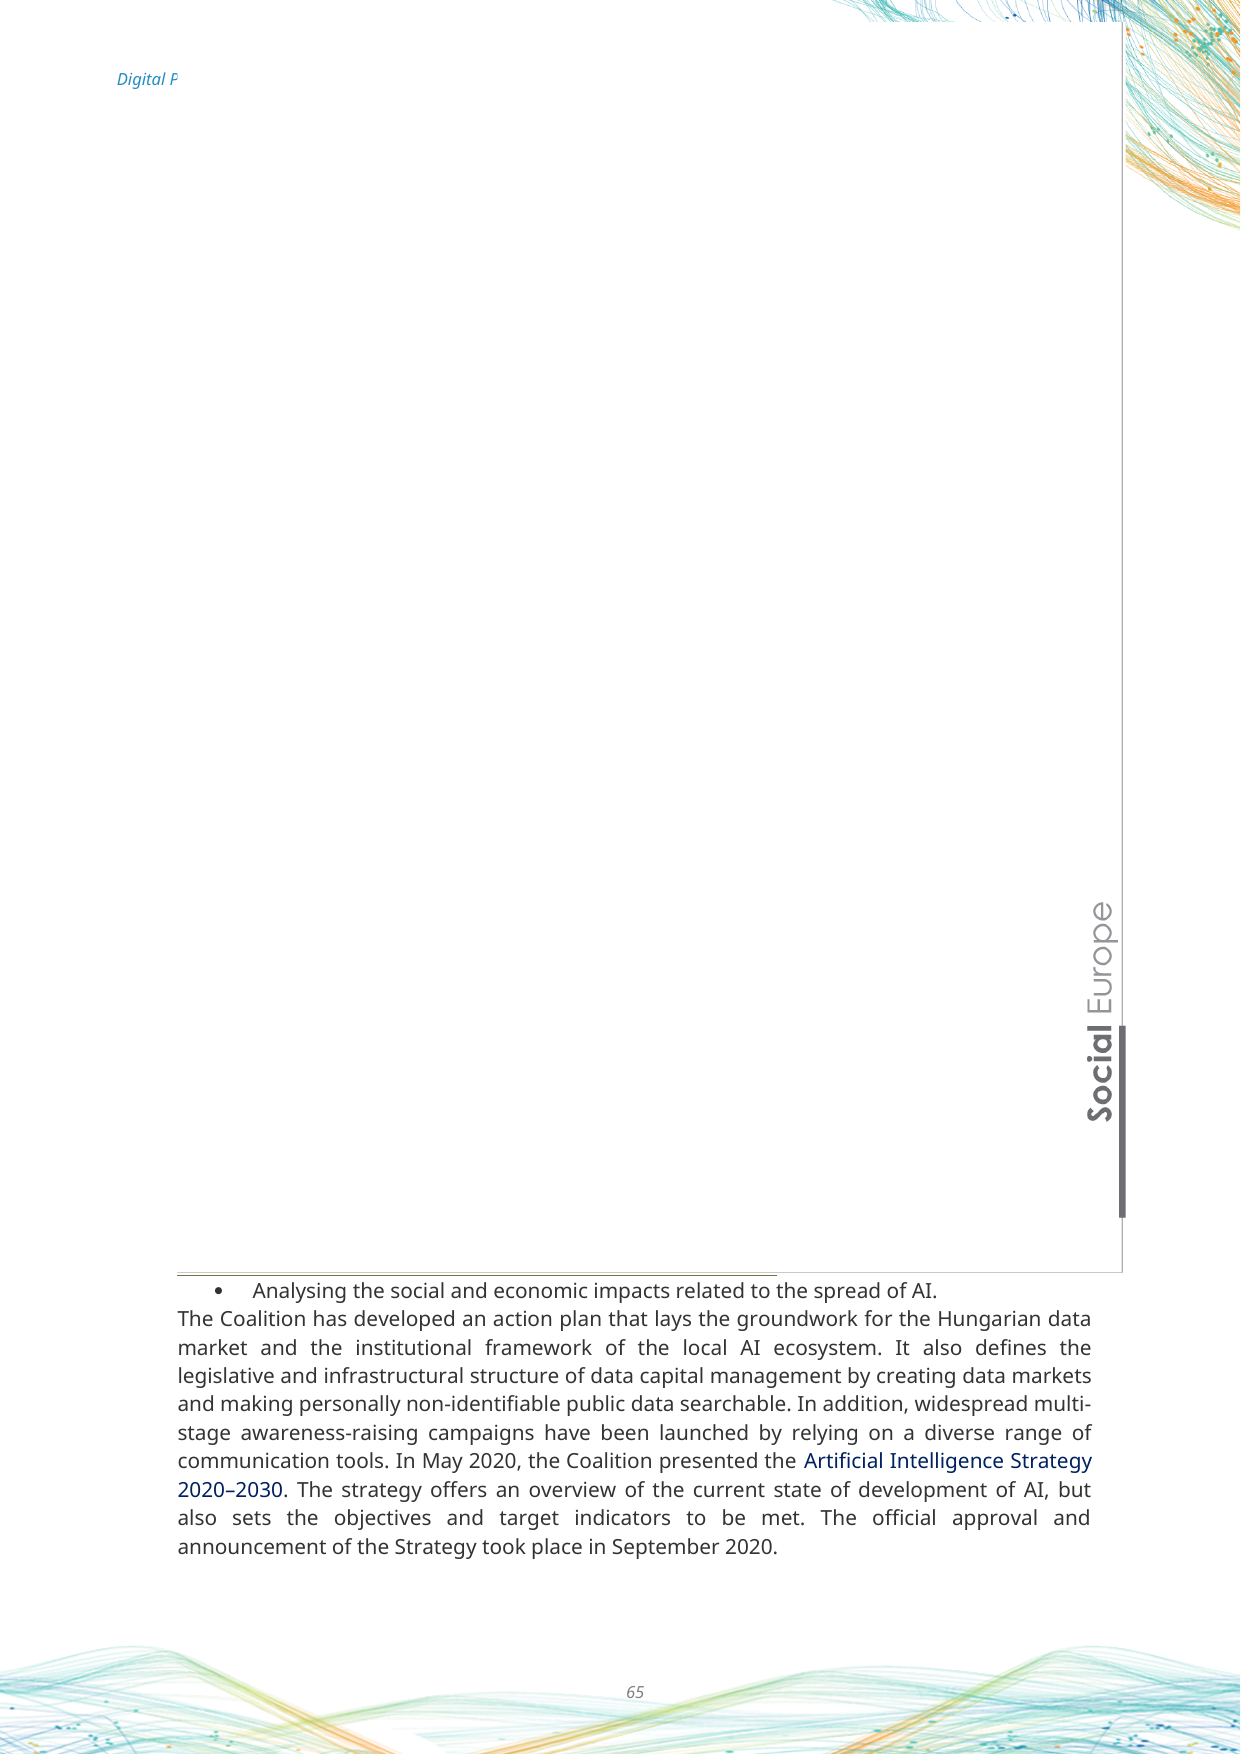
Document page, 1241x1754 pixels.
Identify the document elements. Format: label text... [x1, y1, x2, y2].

picture [177, 0, 1241, 1273]
text The Coalition has developed an action plan that lays the groundwork for the Hungarian data market and the institutional framework of the local AI ecosystem. It also defines the legislative and infrastructural structure of data capital management by creating data markets and making personally non-identifiable public data searchable. In addition, widespread multi-stage awareness-raising campaigns have been launched by relying on a diverse range of communication tools. In May 2020, the Coalition presented the Artificial Intelligence Strategy 2020–2030. The strategy offers an overview of the current state of development of AI, but also sets the objectives and target indicators to be met. The official approval and announcement of the Strategy took place in September 2020. [177, 1304, 1092, 1560]
list Analysing the social and economic impacts related to the spread of AI. [215, 1276, 1092, 1304]
picture [0, 1621, 1241, 1754]
